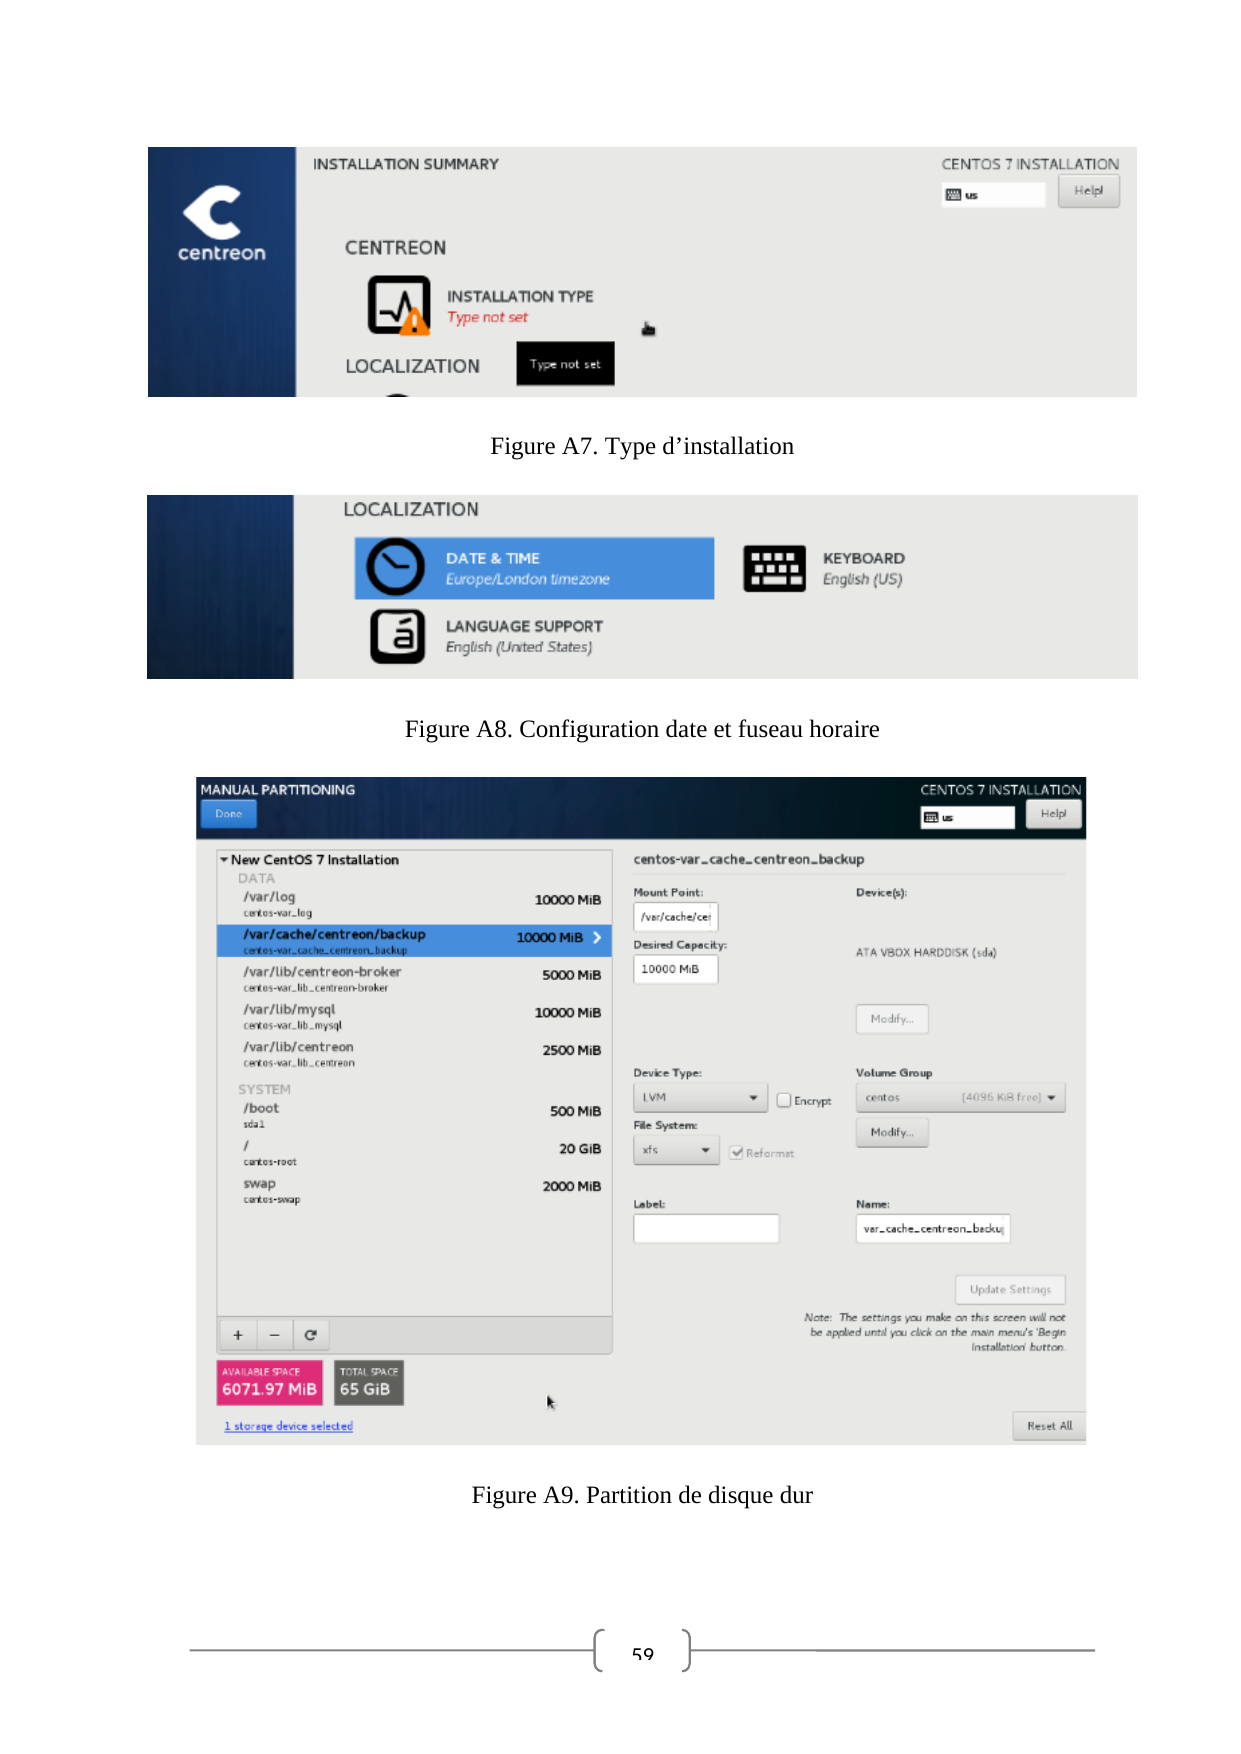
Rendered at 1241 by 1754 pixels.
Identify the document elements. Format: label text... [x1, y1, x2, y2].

picture [195, 777, 1089, 1445]
text Figure A9. Partition de disque dur [148, 1480, 1137, 1508]
picture [148, 147, 1137, 397]
text Figure A8. Configuration date et fuseau horaire [148, 714, 1137, 743]
text Figure A7. Type d’installation [148, 431, 1137, 460]
picture [147, 495, 1138, 679]
